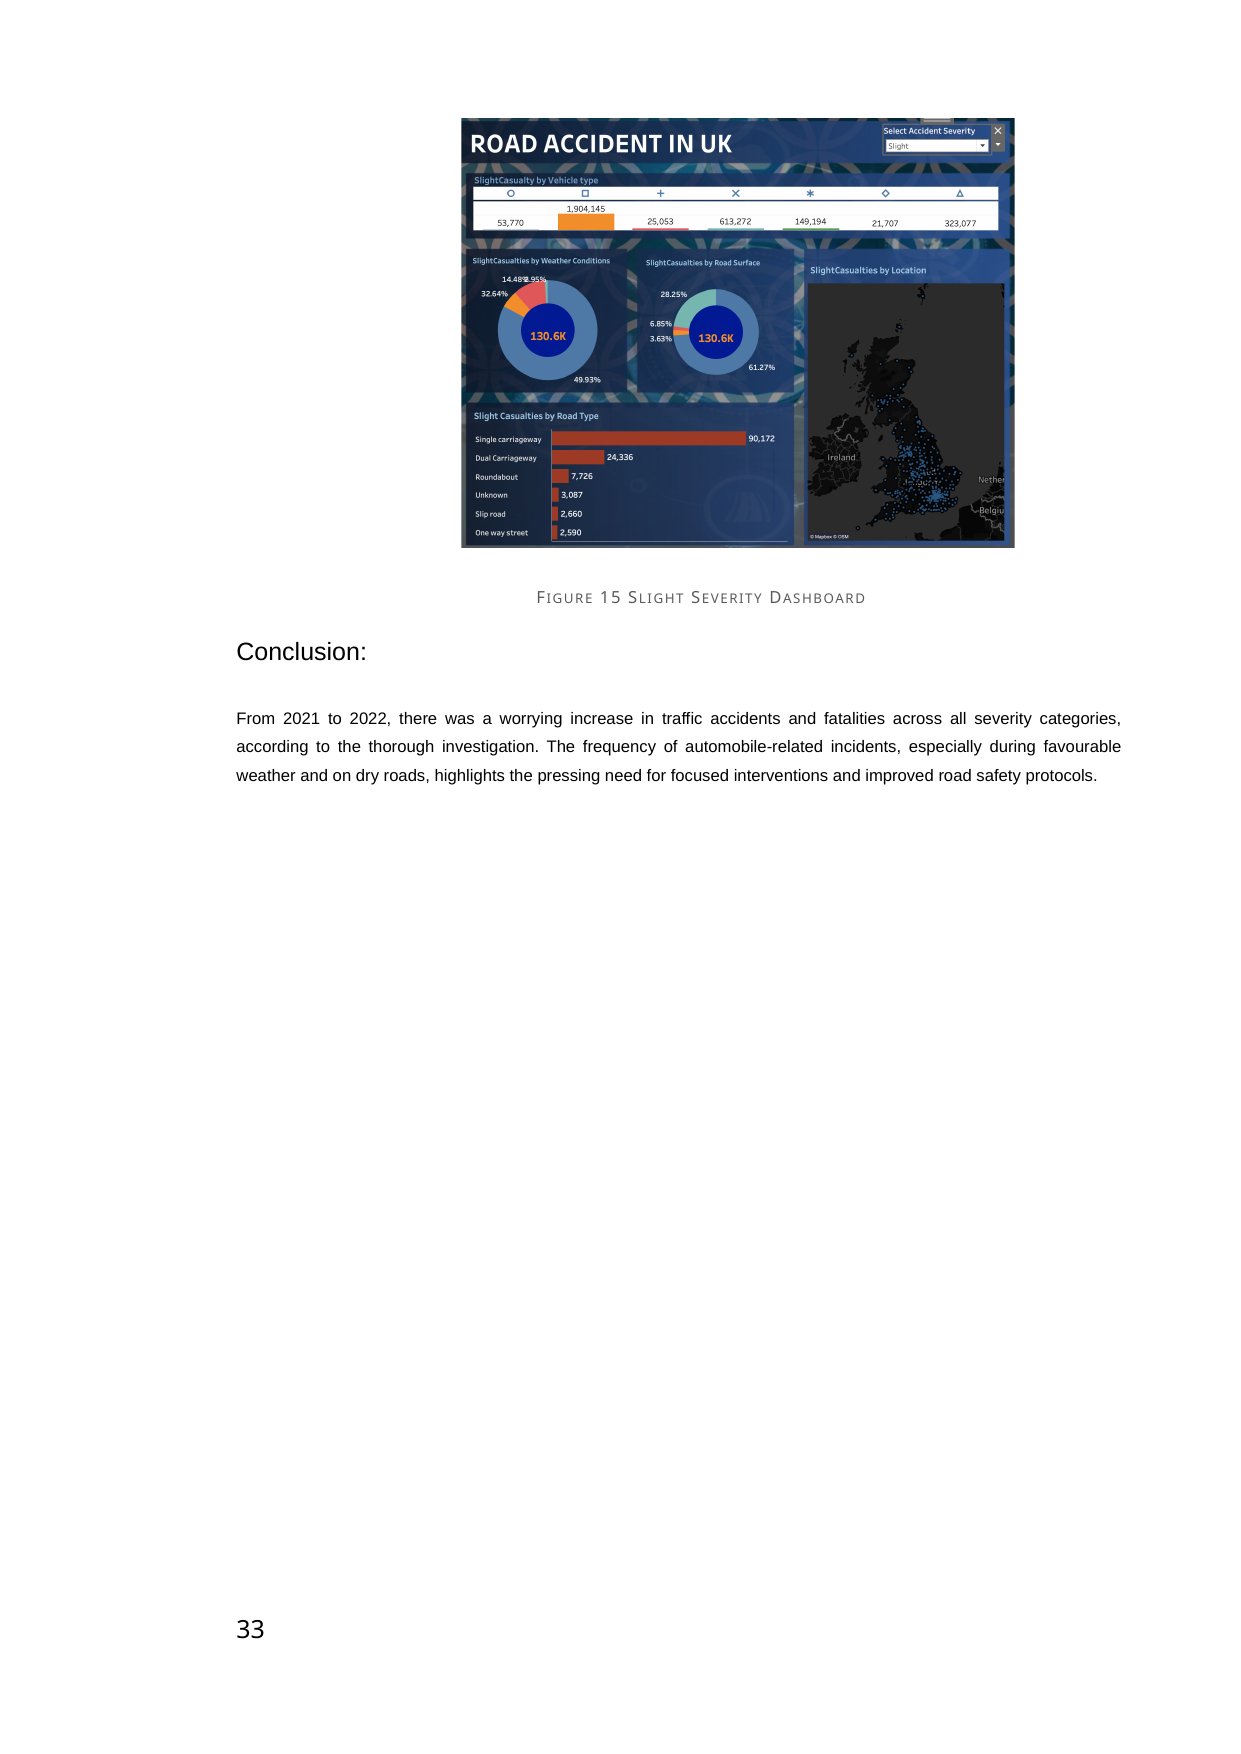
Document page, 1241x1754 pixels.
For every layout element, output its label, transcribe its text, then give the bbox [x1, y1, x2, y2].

subtitle Figure 15 Slight Severity Dashboard [461, 586, 1122, 608]
text Conclusion: [236, 637, 1122, 665]
text From 2021 to 2022, there was a worrying increase in traffic accidents and fatalities across all severity categories, according to the thorough investigation. The frequency of automobile-related incidents, especially during favourable weather and on dry roads, highlights the pressing need for focused interventions and improved road safety protocols. [236, 708, 1122, 785]
picture [461, 118, 1015, 548]
